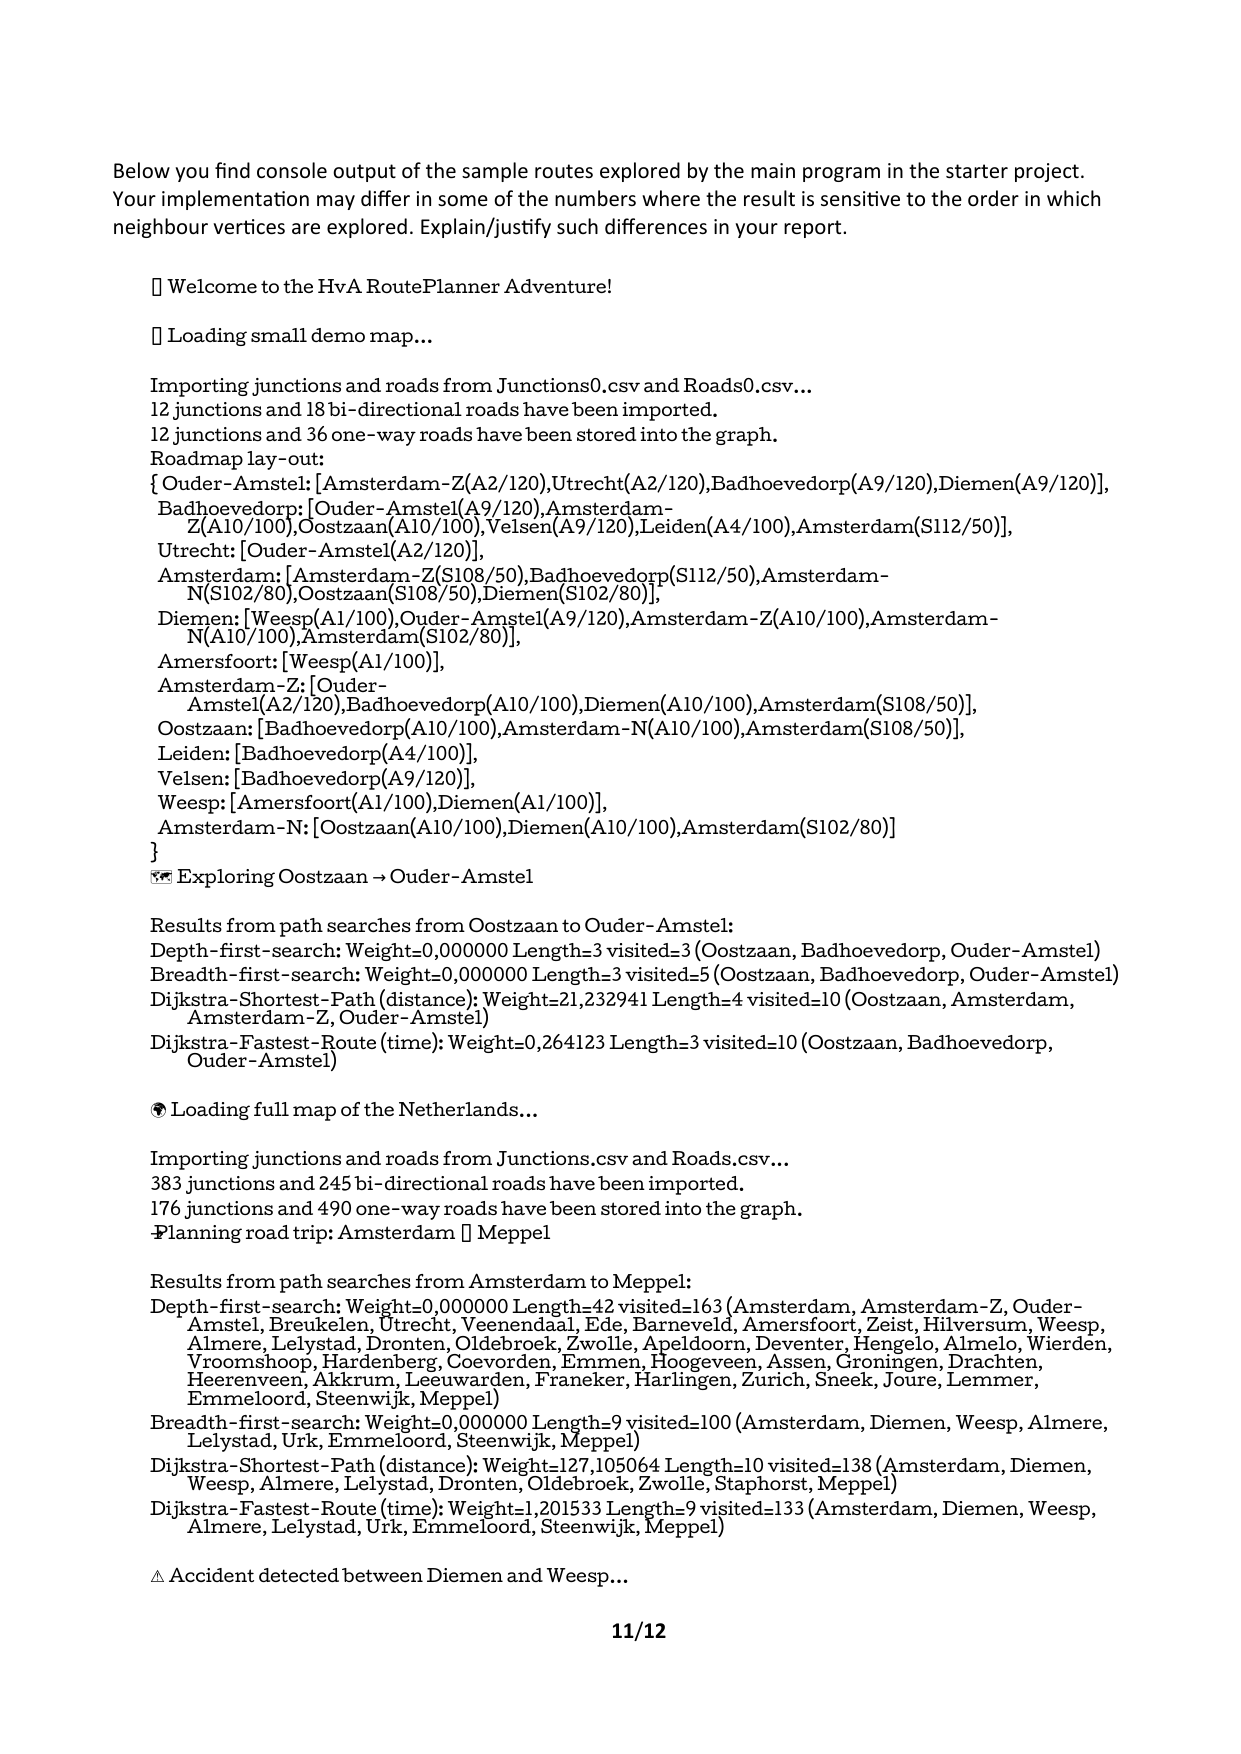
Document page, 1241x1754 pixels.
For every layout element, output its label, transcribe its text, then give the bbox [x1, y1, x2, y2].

text 12 junctions and 18 bi-directional roads have been imported. [150, 404, 1128, 422]
text Importing junctions and roads from Junctions0.csv and Roads0.csv... [150, 379, 1128, 397]
text 🌍 Loading full map of the Netherlands... [150, 1104, 1128, 1122]
text Weesp: [Amersfoort(A1/100),Diemen(A1/100)], [150, 797, 1128, 815]
text Amsterdam: [Amsterdam-Z(S108/50),Badhoevedorp(S112/50),Amsterdam-N(S102/80),Oostzaan(S108/50),Diemen(S102/80)], [150, 569, 1128, 606]
text 383 junctions and 245 bi-directional roads have been imported. [150, 1177, 1128, 1196]
text Amersfoort: [Weesp(A1/100)], [150, 655, 1128, 674]
text 176 junctions and 490 one-way roads have been stored into the graph. [150, 1202, 1128, 1220]
text Dijkstra-Fastest-Route (time): Weight=1,201533 Length=9 visited=133 (Amsterdam, Diemen, Weesp, Almere, Lelystad, Urk, Emmeloord, Steenwijk, Meppel) [150, 1502, 1128, 1539]
text Amsterdam-N: [Oostzaan(A10/100),Diemen(A10/100),Amsterdam(S102/80)] [150, 821, 1128, 839]
text Depth-first-search: Weight=0,000000 Length=42 visited=163 (Amsterdam, Amsterdam-Z, Ouder-Amstel, Breukelen, Utrecht, Veenendaal, Ede, Barneveld, Amersfoort, Zeist, Hilversum, Weesp, Almere, Lelystad, Dronten, Oldebroek, Zwolle, Apeldoorn, Deventer, Hengelo, Almelo, Wierden, Vroomshoop, Hardenberg, Coevorden, Emmen, Hoogeveen, Assen, Groningen, Drachten, Heerenveen, Akkrum, Leeuwarden, Franeker, Harlingen, Zurich, Sneek, Joure, Lemmer, Emmeloord, Steenwijk, Meppel) [150, 1300, 1128, 1410]
text Badhoevedorp: [Ouder-Amstel(A9/120),Amsterdam-Z(A10/100),Oostzaan(A10/100),Velsen(A9/120),Leiden(A4/100),Amsterdam(S112/50)], [150, 502, 1128, 539]
text 🗺️ Exploring Oostzaan → Ouder-Amstel [150, 870, 1128, 889]
text Utrecht: [Ouder-Amstel(A2/120)], [150, 545, 1128, 563]
text { Ouder-Amstel: [Amsterdam-Z(A2/120),Utrecht(A2/120),Badhoevedorp(A9/120),Diemen(A9/120)], [150, 477, 1128, 496]
text Importing junctions and roads from Junctions.csv and Roads.csv... [150, 1153, 1128, 1171]
text 🚦 Planning road trip: Amsterdam → Meppel [150, 1227, 1128, 1245]
text 📍 Loading small demo map... [150, 330, 1128, 348]
text 🚗 Welcome to the HvA RoutePlanner Adventure! [150, 281, 1128, 299]
text Oostzaan: [Badhoevedorp(A10/100),Amsterdam-N(A10/100),Amsterdam(S108/50)], [150, 723, 1128, 741]
text Breadth-first-search: Weight=0,000000 Length=9 visited=100 (Amsterdam, Diemen, Weesp, Almere, Lelystad, Urk, Emmeloord, Steenwijk, Meppel) [150, 1417, 1128, 1453]
text Roadmap lay-out: [150, 453, 1128, 471]
text Diemen: [Weesp(A1/100),Ouder-Amstel(A9/120),Amsterdam-Z(A10/100),Amsterdam-N(A10/100),Amsterdam(S102/80)], [150, 612, 1128, 649]
text Dijkstra-Shortest-Path (distance): Weight=127,105064 Length=10 visited=138 (Amsterdam, Diemen, Weesp, Almere, Lelystad, Dronten, Oldebroek, Zwolle, Staphorst, Meppel) [150, 1459, 1128, 1496]
text Results from path searches from Amsterdam to Meppel: [150, 1276, 1128, 1294]
text Amsterdam-Z: [Ouder-Amstel(A2/120),Badhoevedorp(A10/100),Diemen(A10/100),Amsterdam(S108/50)], [150, 680, 1128, 717]
text Dijkstra-Fastest-Route (time): Weight=0,264123 Length=3 visited=10 (Oostzaan, Badhoevedorp, Ouder-Amstel) [150, 1036, 1128, 1073]
text Depth-first-search: Weight=0,000000 Length=3 visited=3 (Oostzaan, Badhoevedorp, Ouder-Amstel) [150, 944, 1128, 962]
text Breadth-first-search: Weight=0,000000 Length=3 visited=5 (Oostzaan, Badhoevedorp, Ouder-Amstel) [150, 969, 1128, 987]
text 12 junctions and 36 one-way roads have been stored into the graph. [150, 428, 1128, 447]
text } [150, 846, 1128, 864]
text Dijkstra-Shortest-Path (distance): Weight=21,232941 Length=4 visited=10 (Oostzaan, Amsterdam, Amsterdam-Z, Ouder-Amstel) [150, 993, 1128, 1030]
text ⚠️ Accident detected between Diemen and Weesp... [150, 1570, 1128, 1588]
text Results from path searches from Oostzaan to Ouder-Amstel: [150, 919, 1128, 938]
text Below you find console output of the sample routes explored by the main program in the starter project. Your implementation may differ in some of the numbers where the result is sensitive to the order in which neighbour vertices are explored. Explain/justify such differences in your report. [112, 156, 1128, 240]
text Velsen: [Badhoevedorp(A9/120)], [150, 772, 1128, 790]
text Leiden: [Badhoevedorp(A4/100)], [150, 747, 1128, 766]
